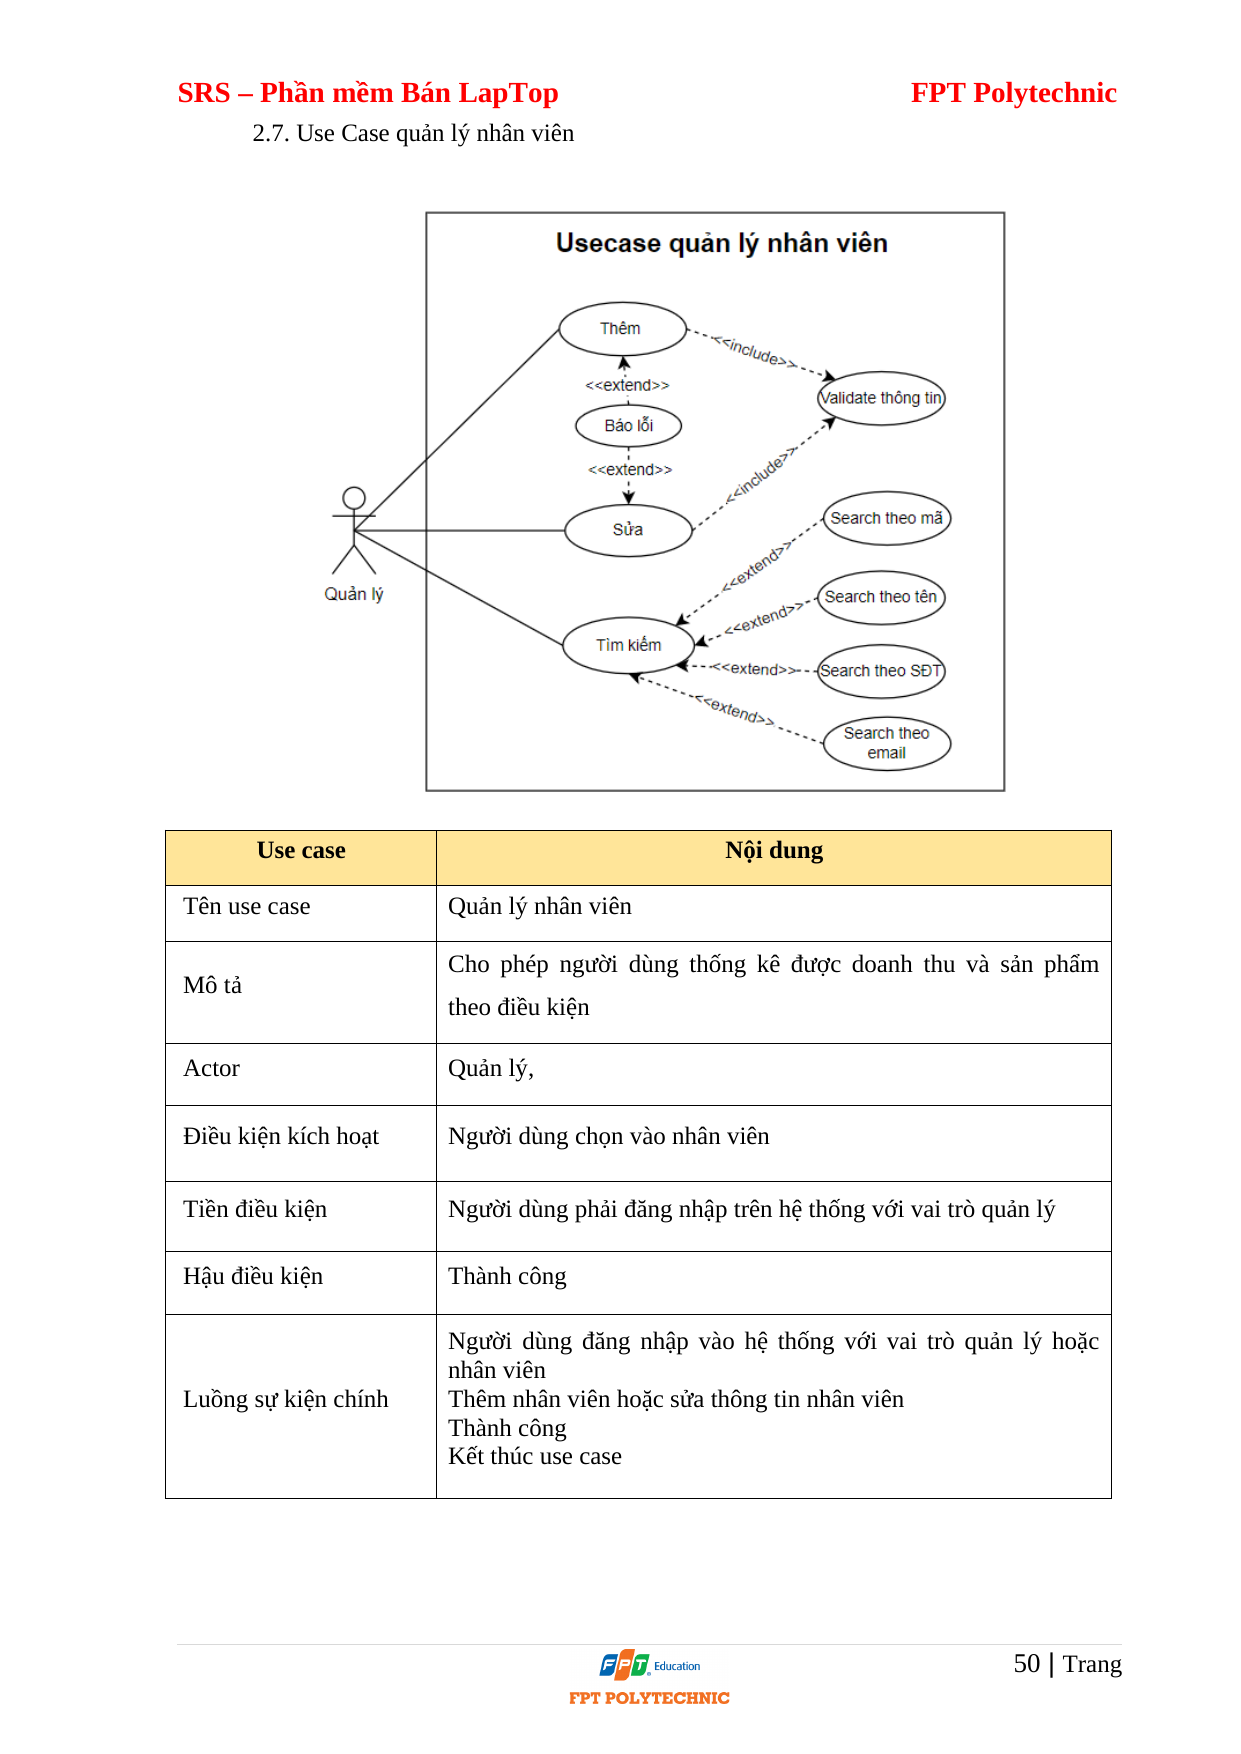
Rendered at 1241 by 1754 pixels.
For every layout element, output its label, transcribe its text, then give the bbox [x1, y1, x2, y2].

picture [310, 192, 1020, 805]
table_cell Hậu điều kiện [166, 1252, 436, 1313]
table_cell Người dùng phải đăng nhập trên hệ thống với vai trò quản lý [437, 1182, 1111, 1251]
table_cell Luồng sự kiện chính [166, 1315, 436, 1497]
list Use Case quản lý nhân viên [252, 118, 1122, 147]
table_cell Cho phép người dùng thống kê được doanh thu và sản phẩm theo điều kiện [437, 942, 1111, 1043]
table_cell Tiền điều kiện [166, 1182, 436, 1251]
table_header Nội dung [437, 831, 1111, 885]
table_cell Điều kiện kích hoạt [166, 1106, 436, 1181]
table_cell Quản lý nhân viên [437, 886, 1111, 941]
picture [569, 1649, 730, 1704]
table_cell Actor [166, 1044, 436, 1105]
table_cell Thành công [437, 1252, 1111, 1313]
table_header Use case [166, 831, 436, 885]
table_cell Quản lý, [437, 1044, 1111, 1105]
table_cell Mô tả [166, 942, 436, 1043]
table_cell Người dùng chọn vào nhân viên [437, 1106, 1111, 1181]
table_cell Người dùng đăng nhập vào hệ thống với vai trò quản lý hoặc nhân viên Thêm nhân viên hoặc sửa thông tin nhân viên Thành công Kết thúc use case [437, 1315, 1111, 1497]
table_cell Tên use case [166, 886, 436, 941]
